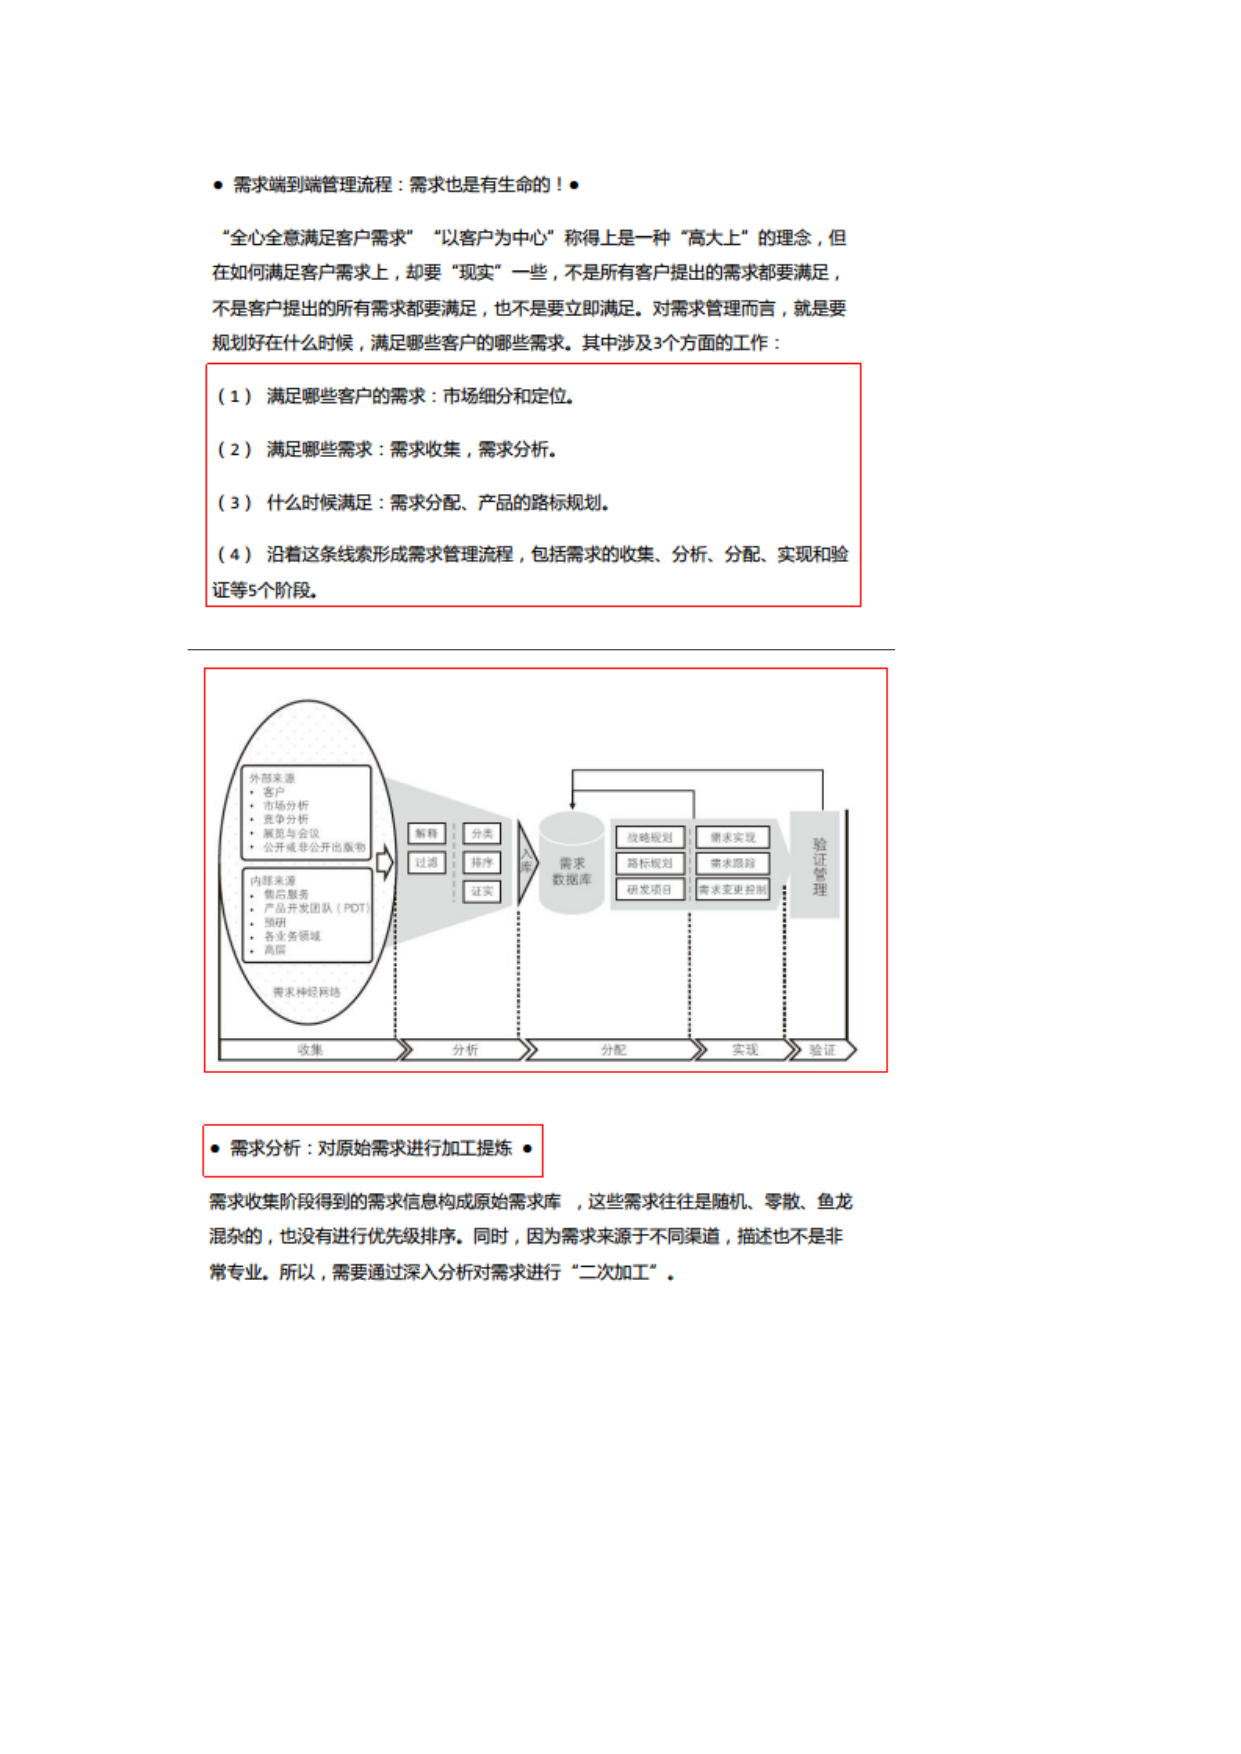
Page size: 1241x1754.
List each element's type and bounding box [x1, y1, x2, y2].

picture [187, 649, 896, 1084]
picture [187, 1104, 863, 1302]
picture [187, 162, 889, 623]
